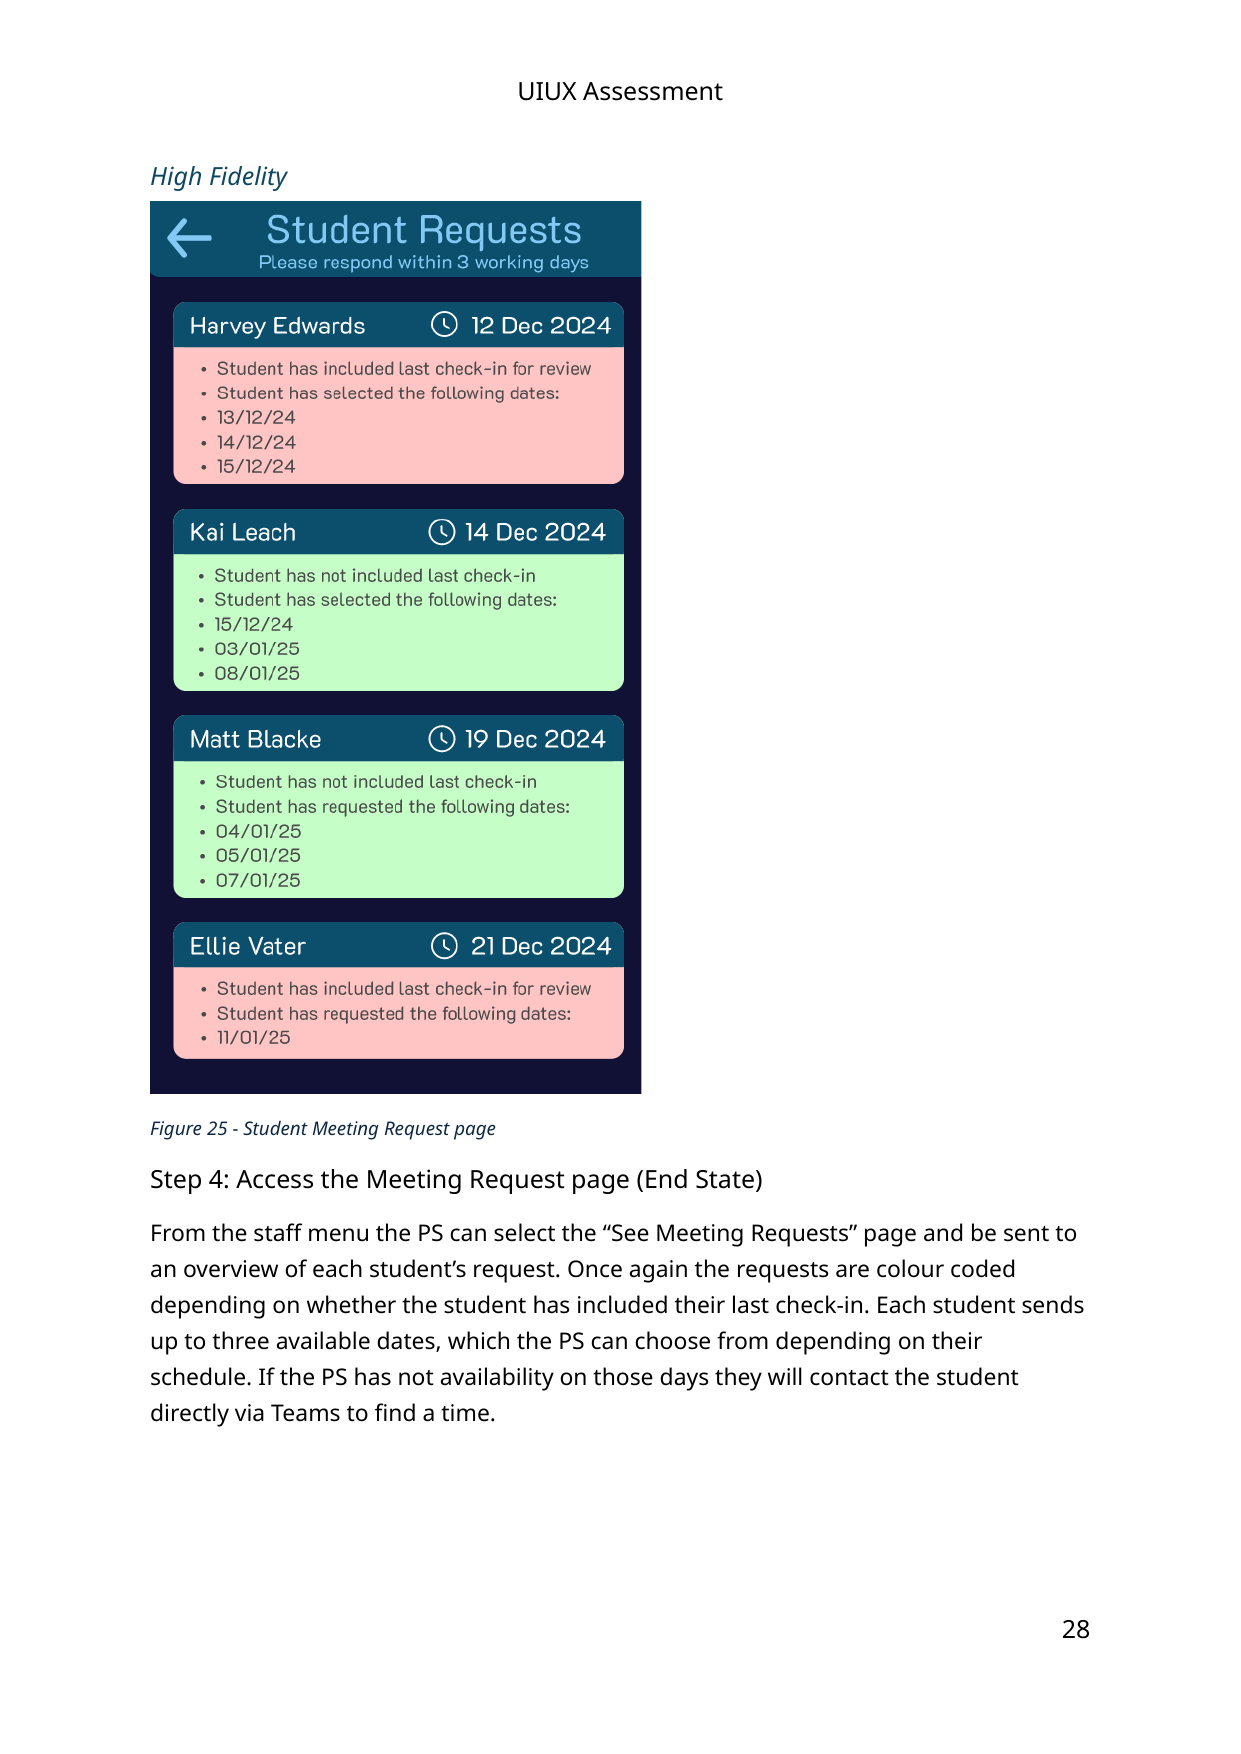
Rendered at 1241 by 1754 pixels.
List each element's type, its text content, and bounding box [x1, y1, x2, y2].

text Figure 25 - Student Meeting Request page [150, 1115, 1090, 1140]
subtitle High Fidelity [150, 158, 1090, 192]
text From the staff menu the PS can select the “See Meeting Requests” page and be sent to an overview of each student’s request. Once again the requests are colour coded depending on whether the student has included their last check-in. Each student sends up to three available dates, which the PS can choose from depending on their schedule. If the PS has not availability on those days they will contact the student directly via Teams to find a time. [150, 1217, 1090, 1428]
text Step 4: Access the Meeting Request page (End State) [150, 1161, 1090, 1195]
picture [150, 201, 642, 1094]
